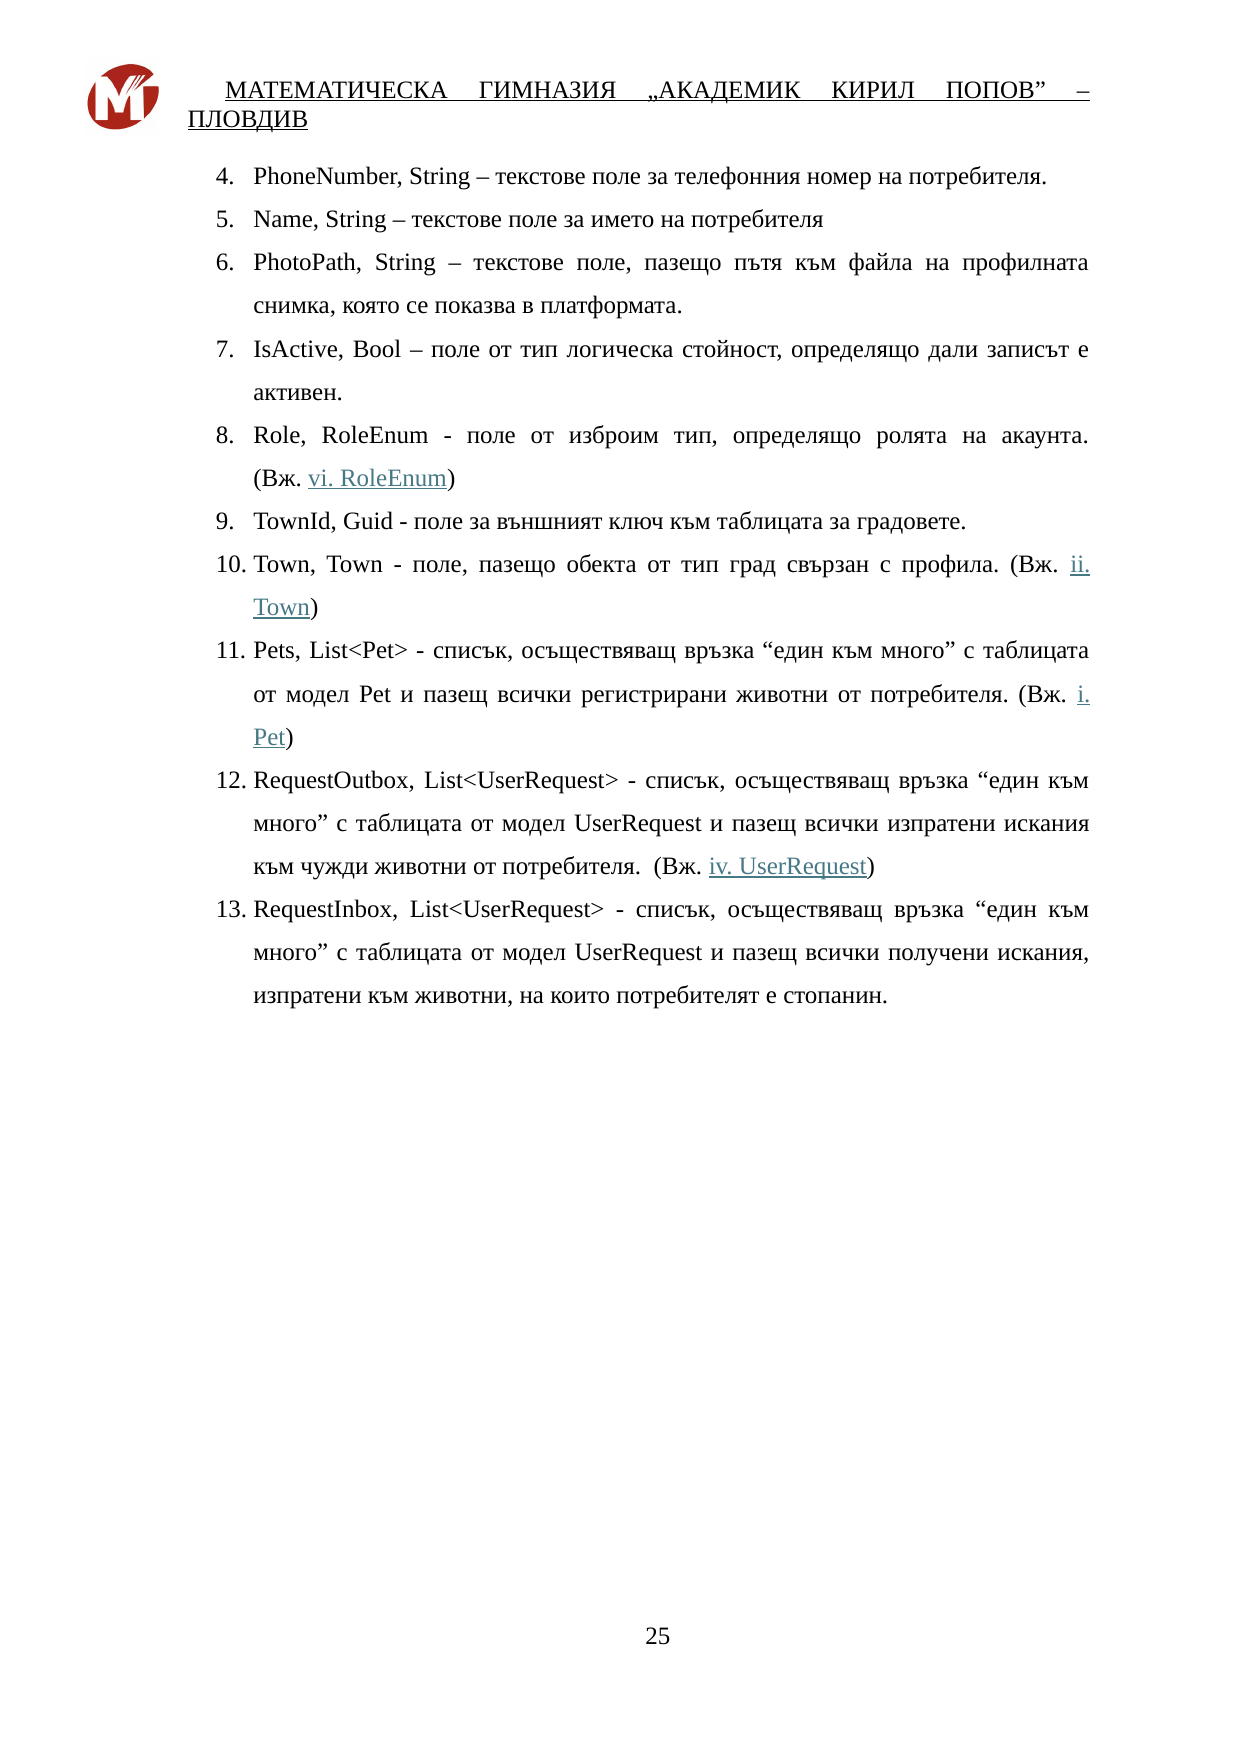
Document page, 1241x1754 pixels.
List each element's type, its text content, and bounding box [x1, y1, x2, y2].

picture [83, 58, 162, 137]
list Pets, List<Pet> - списък, осъществяващ връзка “един към много” с таблицата от модел Pet и пазещ всички регистрирани животни от потребителя. (Вж. i. Pet) [216, 636, 1090, 751]
list RequestOutbox, List<UserRequest> - списък, осъществяващ връзка “един към много” с таблицата от модел UserRequest и пазещ всички изпратени искания към чужди животни от потребителя. (Вж. iv. UserRequest) [216, 765, 1090, 880]
list PhotoPath, String – текстове поле, пазещо пътя към файла на профилната снимка, която се показва в платформата. [216, 247, 1090, 319]
list IsActive, Bool – поле от тип логическа стойност, определящо дали записът е активен. [216, 334, 1090, 406]
list RequestInbox, List<UserRequest> - списък, осъществяващ връзка “един към много” с таблицата от модел UserRequest и пазещ всички получени искания, изпратени към животни, на които потребителят е стопанин. [216, 894, 1090, 1009]
list Town, Town - поле, пазещо обекта от тип град свързан с профила. (Вж. ii. Town) [216, 549, 1090, 621]
list Name, String – текстове поле за името на потребителя [216, 204, 1090, 233]
list PhoneNumber, String – текстове поле за телефонния номер на потребителя. [216, 161, 1090, 190]
list TownId, Guid - поле за външният ключ към таблицата за градовете. [216, 506, 1090, 535]
list Role, RoleEnum - поле от изброим тип, определящо ролята на акаунта. (Вж. vi. RoleEnum) [216, 420, 1090, 492]
